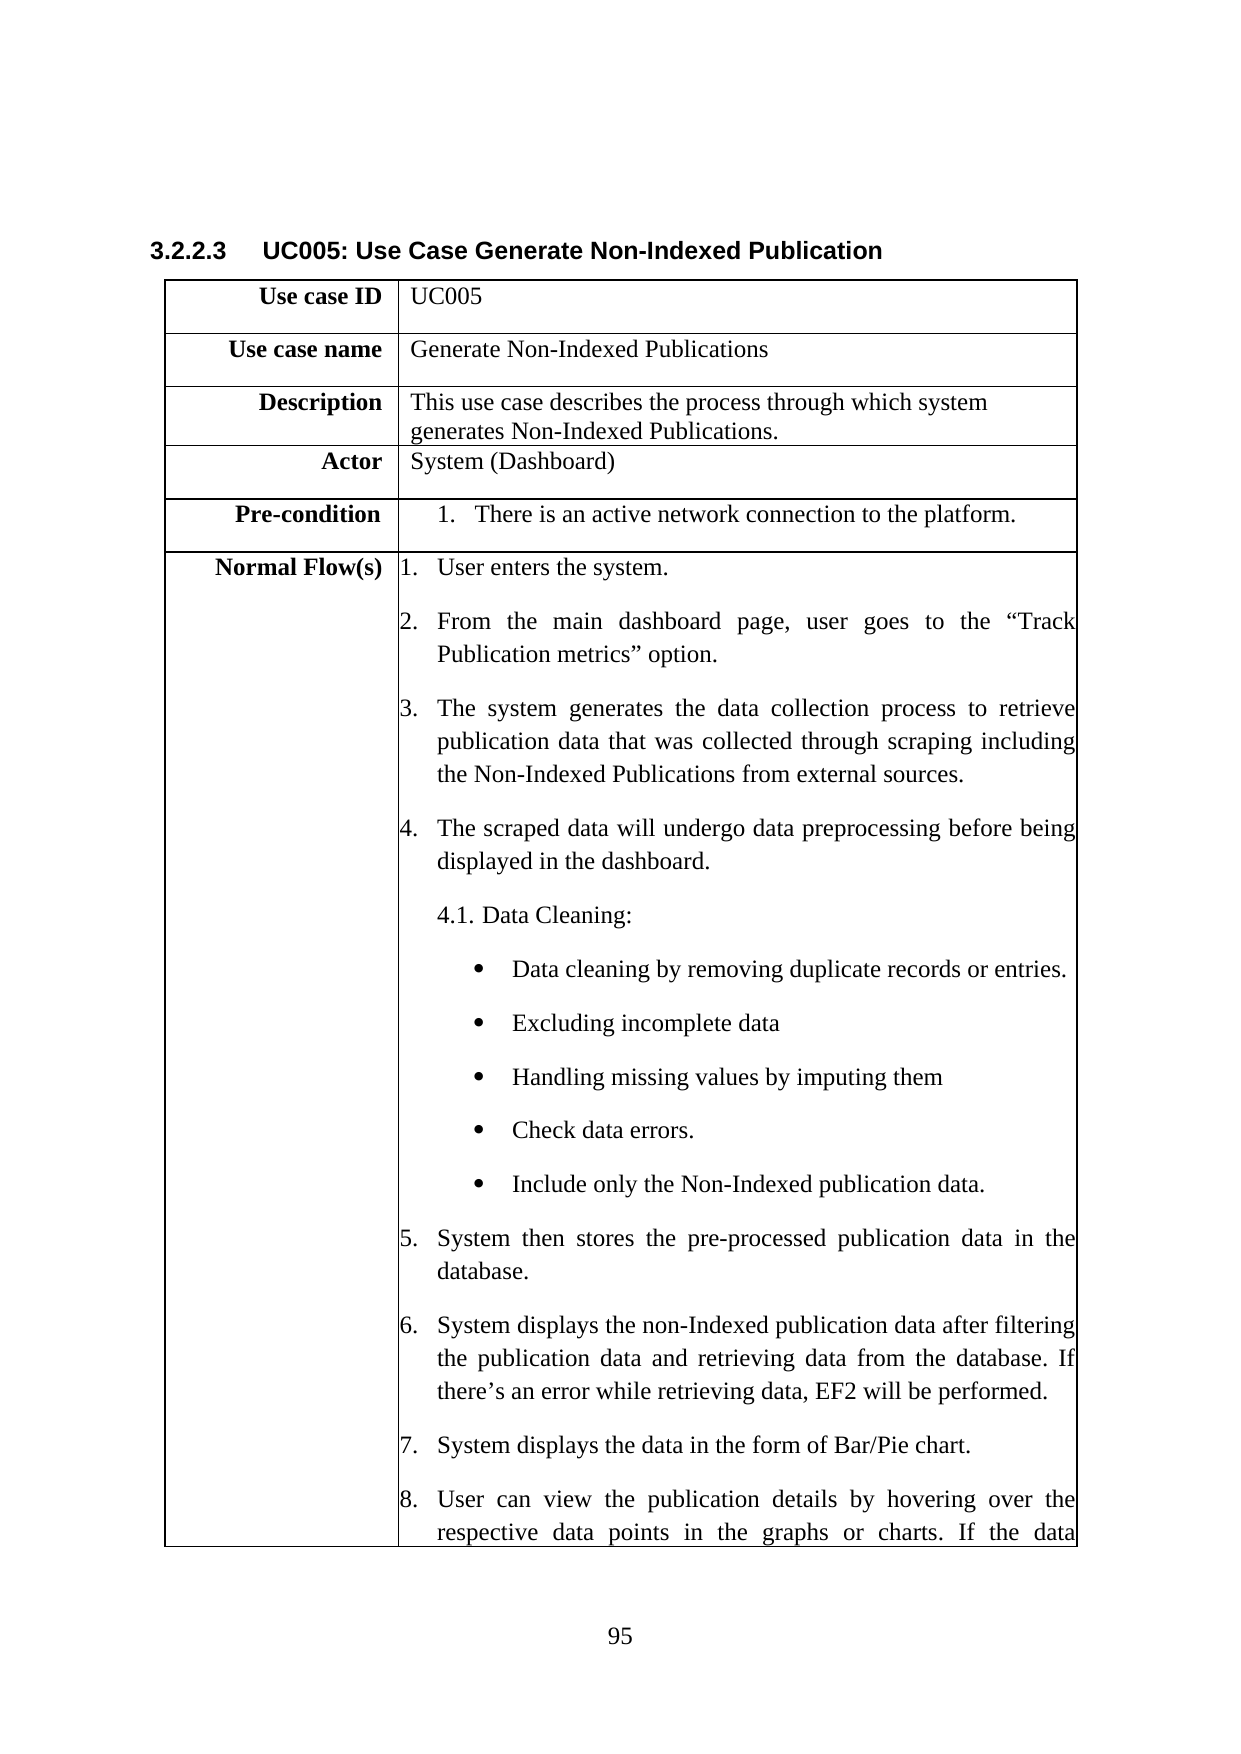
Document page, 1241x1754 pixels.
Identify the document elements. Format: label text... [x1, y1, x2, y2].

table_cell This use case describes the process through which system generates Non-Indexed Publications. [399, 387, 1076, 445]
table_cell Pre-condition [166, 500, 398, 551]
table_header Use case ID [166, 281, 398, 332]
table_cell Normal Flow(s) [166, 553, 398, 1546]
table_cell Generate Non-Indexed Publications [399, 334, 1076, 386]
table_cell System (Dashboard) [399, 446, 1076, 498]
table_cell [399, 553, 1076, 1546]
table_cell Actor [166, 446, 398, 498]
table_header UC005 [399, 281, 1076, 332]
list UC005: Use Case Generate Non-Indexed Publication [150, 236, 1090, 265]
table_cell There is an active network connection to the platform. [399, 500, 1076, 551]
table_cell Description [166, 387, 398, 445]
table_cell Use case name [166, 334, 398, 386]
